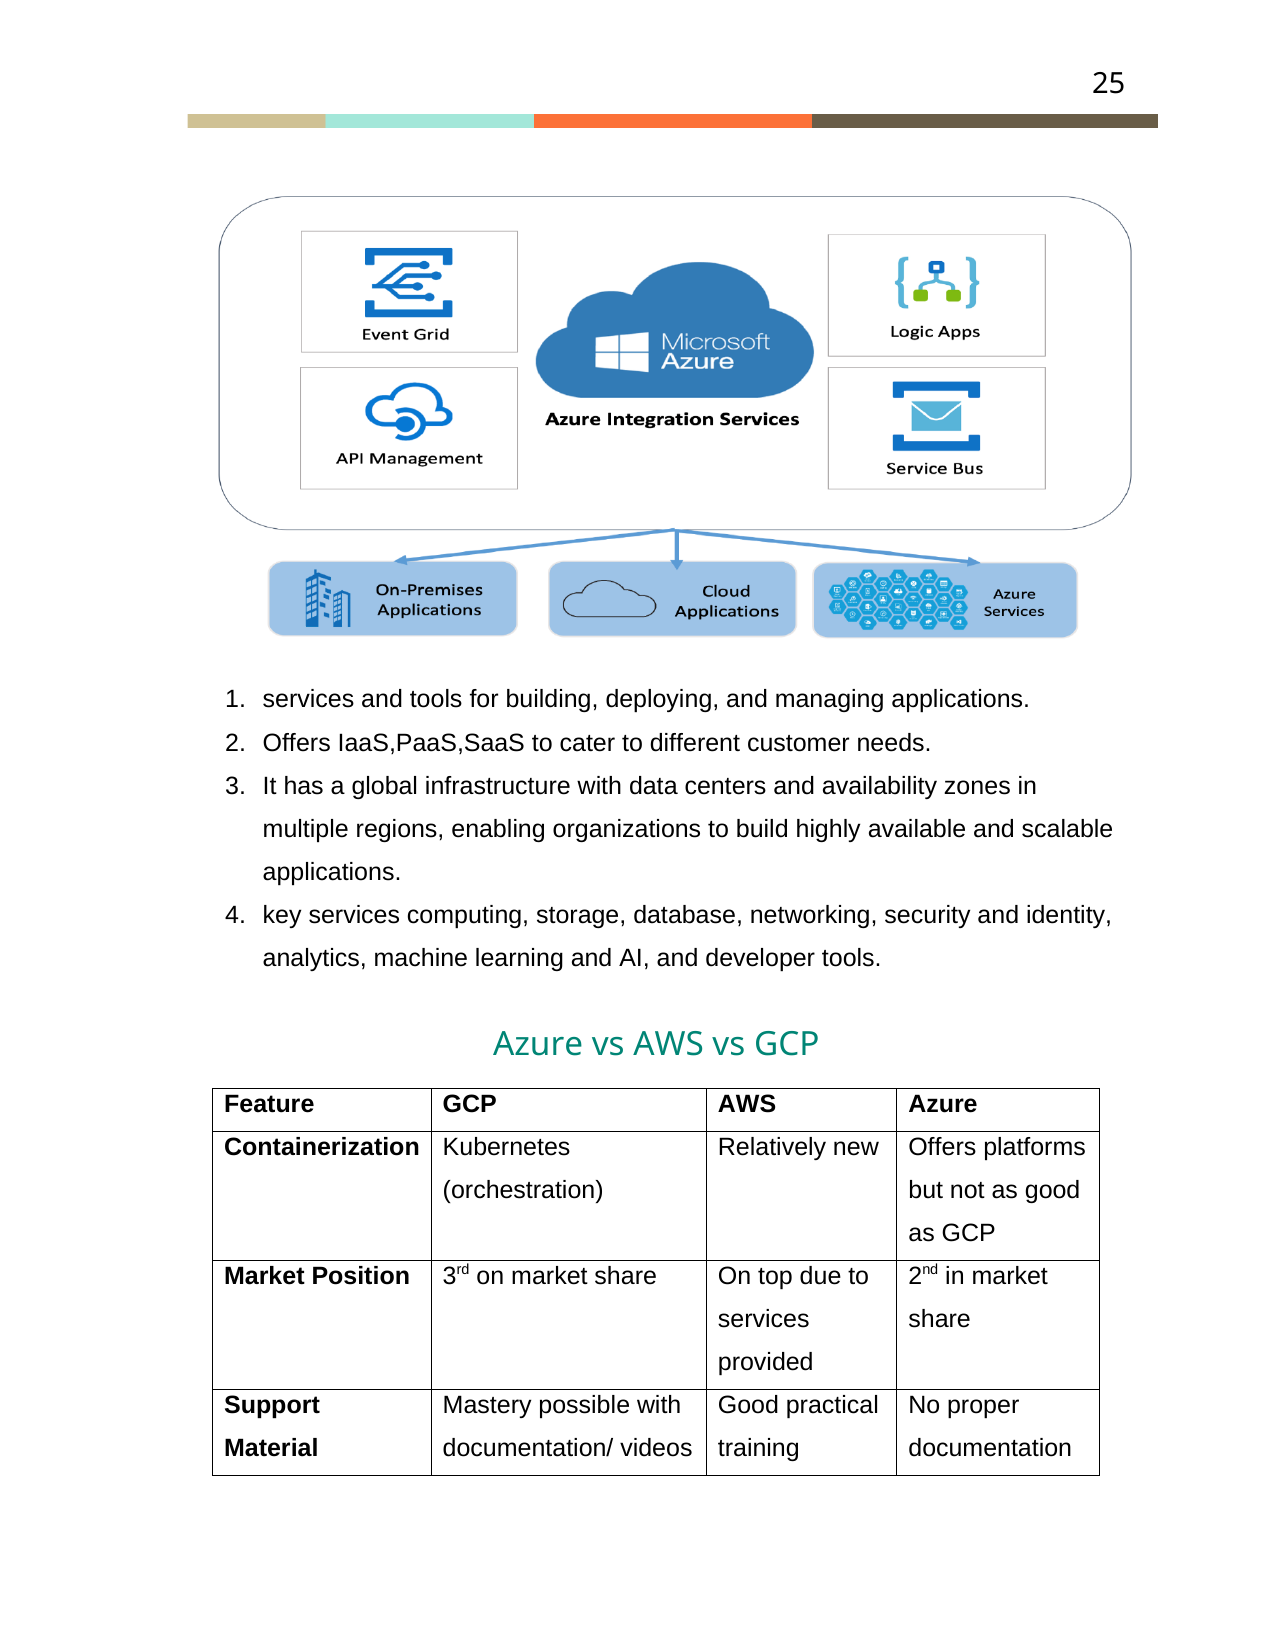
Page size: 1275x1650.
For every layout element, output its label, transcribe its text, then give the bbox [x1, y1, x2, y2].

table_cell Market Position [213, 1261, 431, 1389]
table_cell Relatively new [707, 1132, 896, 1260]
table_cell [897, 1390, 1099, 1475]
subtitle Azure vs AWS vs GCP [187, 1020, 1125, 1065]
picture [187, 114, 1158, 128]
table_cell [707, 1390, 896, 1475]
table_cell 2nd in market share [897, 1261, 1099, 1389]
table_cell Containerization [213, 1132, 431, 1260]
table_header Feature [213, 1089, 431, 1131]
table_header Azure [897, 1089, 1099, 1131]
table_cell On top due to services provided [707, 1261, 896, 1389]
list It has a global infrastructure with data centers and availability zones in multiple regions, enabling organizations to build highly available and scalable applications. [225, 771, 1125, 886]
picture [187, 172, 1158, 657]
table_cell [432, 1390, 706, 1475]
table_cell Offers platforms but not as good as GCP [897, 1132, 1099, 1260]
list key services computing, storage, database, networking, security and identity, analytics, machine learning and AI, and developer tools. [225, 900, 1125, 972]
table_cell Support Material [213, 1390, 431, 1475]
table_cell Kubernetes (orchestration) [432, 1132, 706, 1260]
list Offers IaaS,PaaS,SaaS to cater to different customer needs. [225, 728, 1125, 756]
table_header GCP [432, 1089, 706, 1131]
table_header AWS [707, 1089, 896, 1131]
list services and tools for building, deploying, and managing applications. [225, 684, 1125, 713]
table_cell 3rd on market share [432, 1261, 706, 1389]
